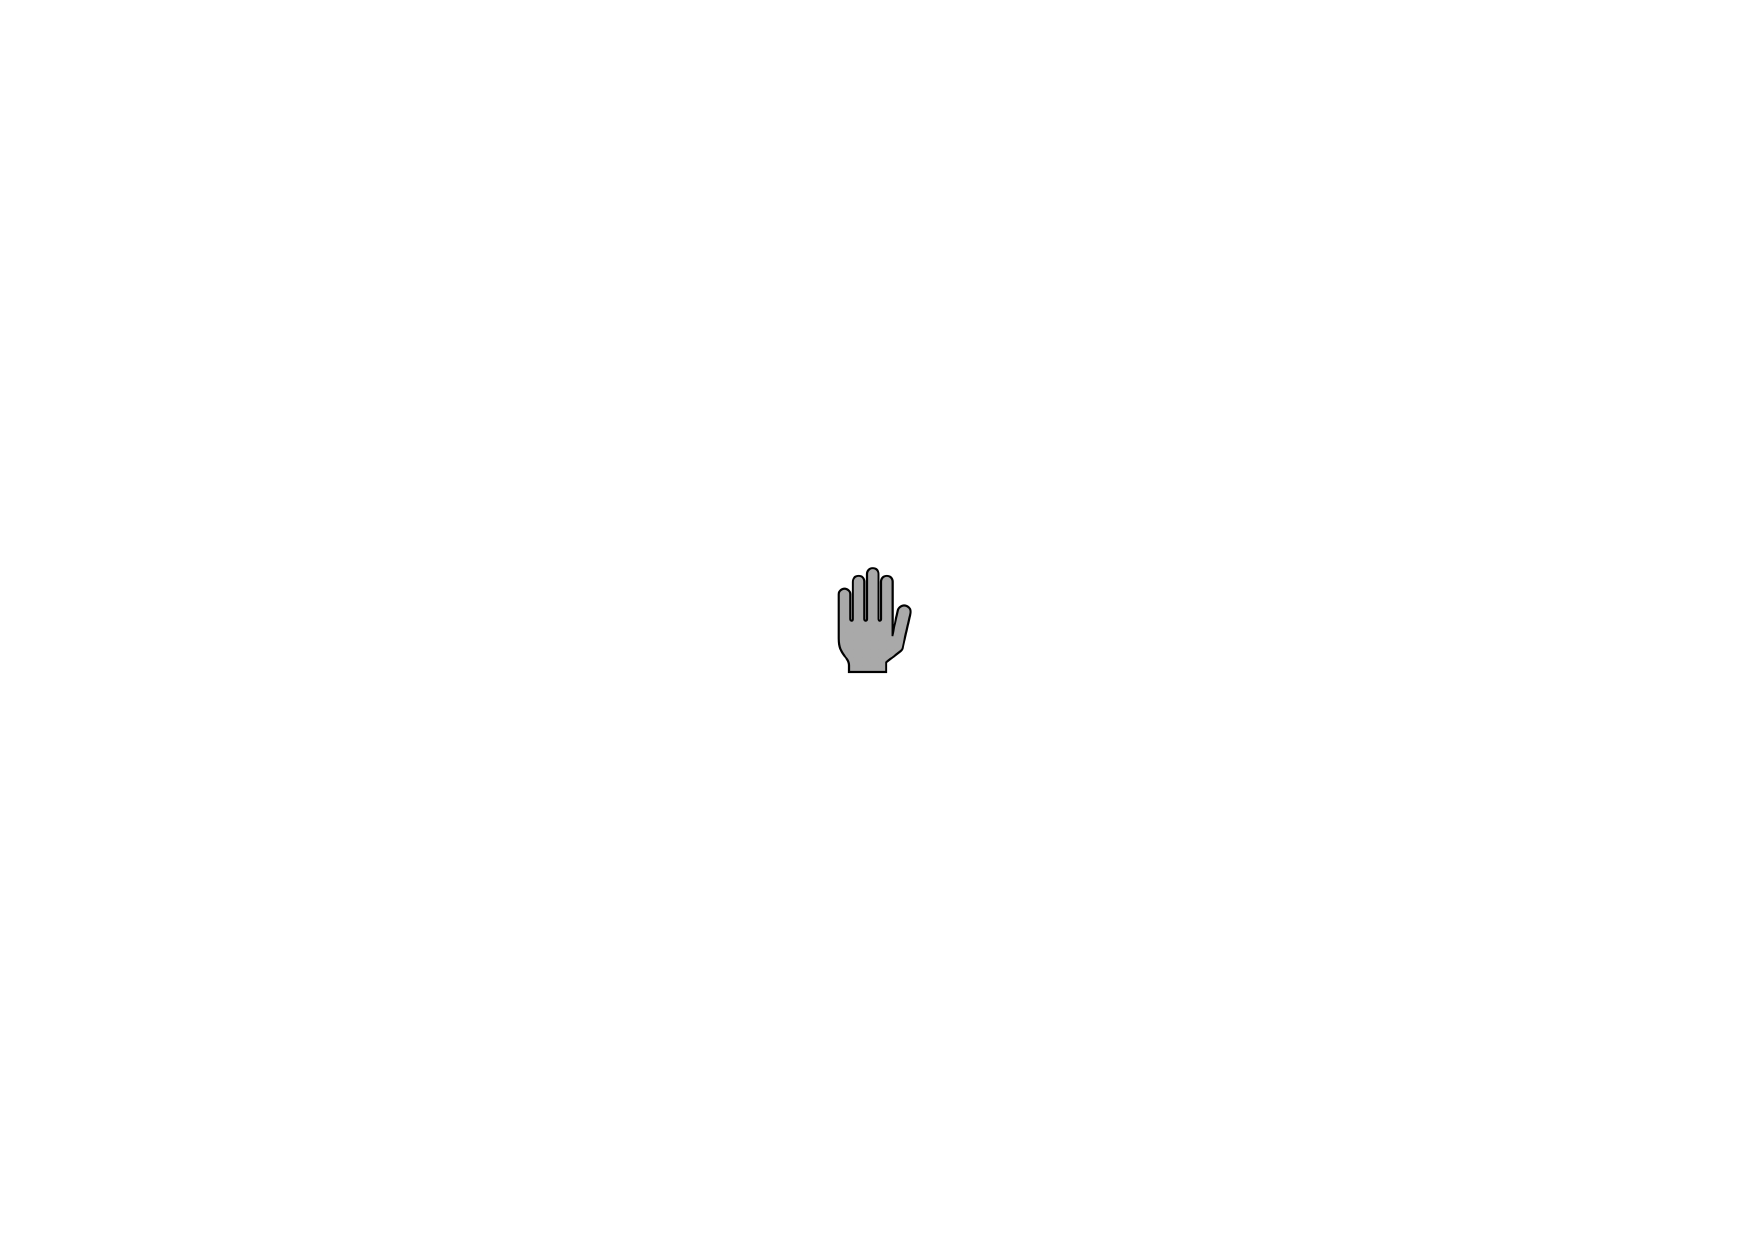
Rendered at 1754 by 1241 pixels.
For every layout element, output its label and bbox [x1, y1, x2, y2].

picture [813, 559, 936, 682]
